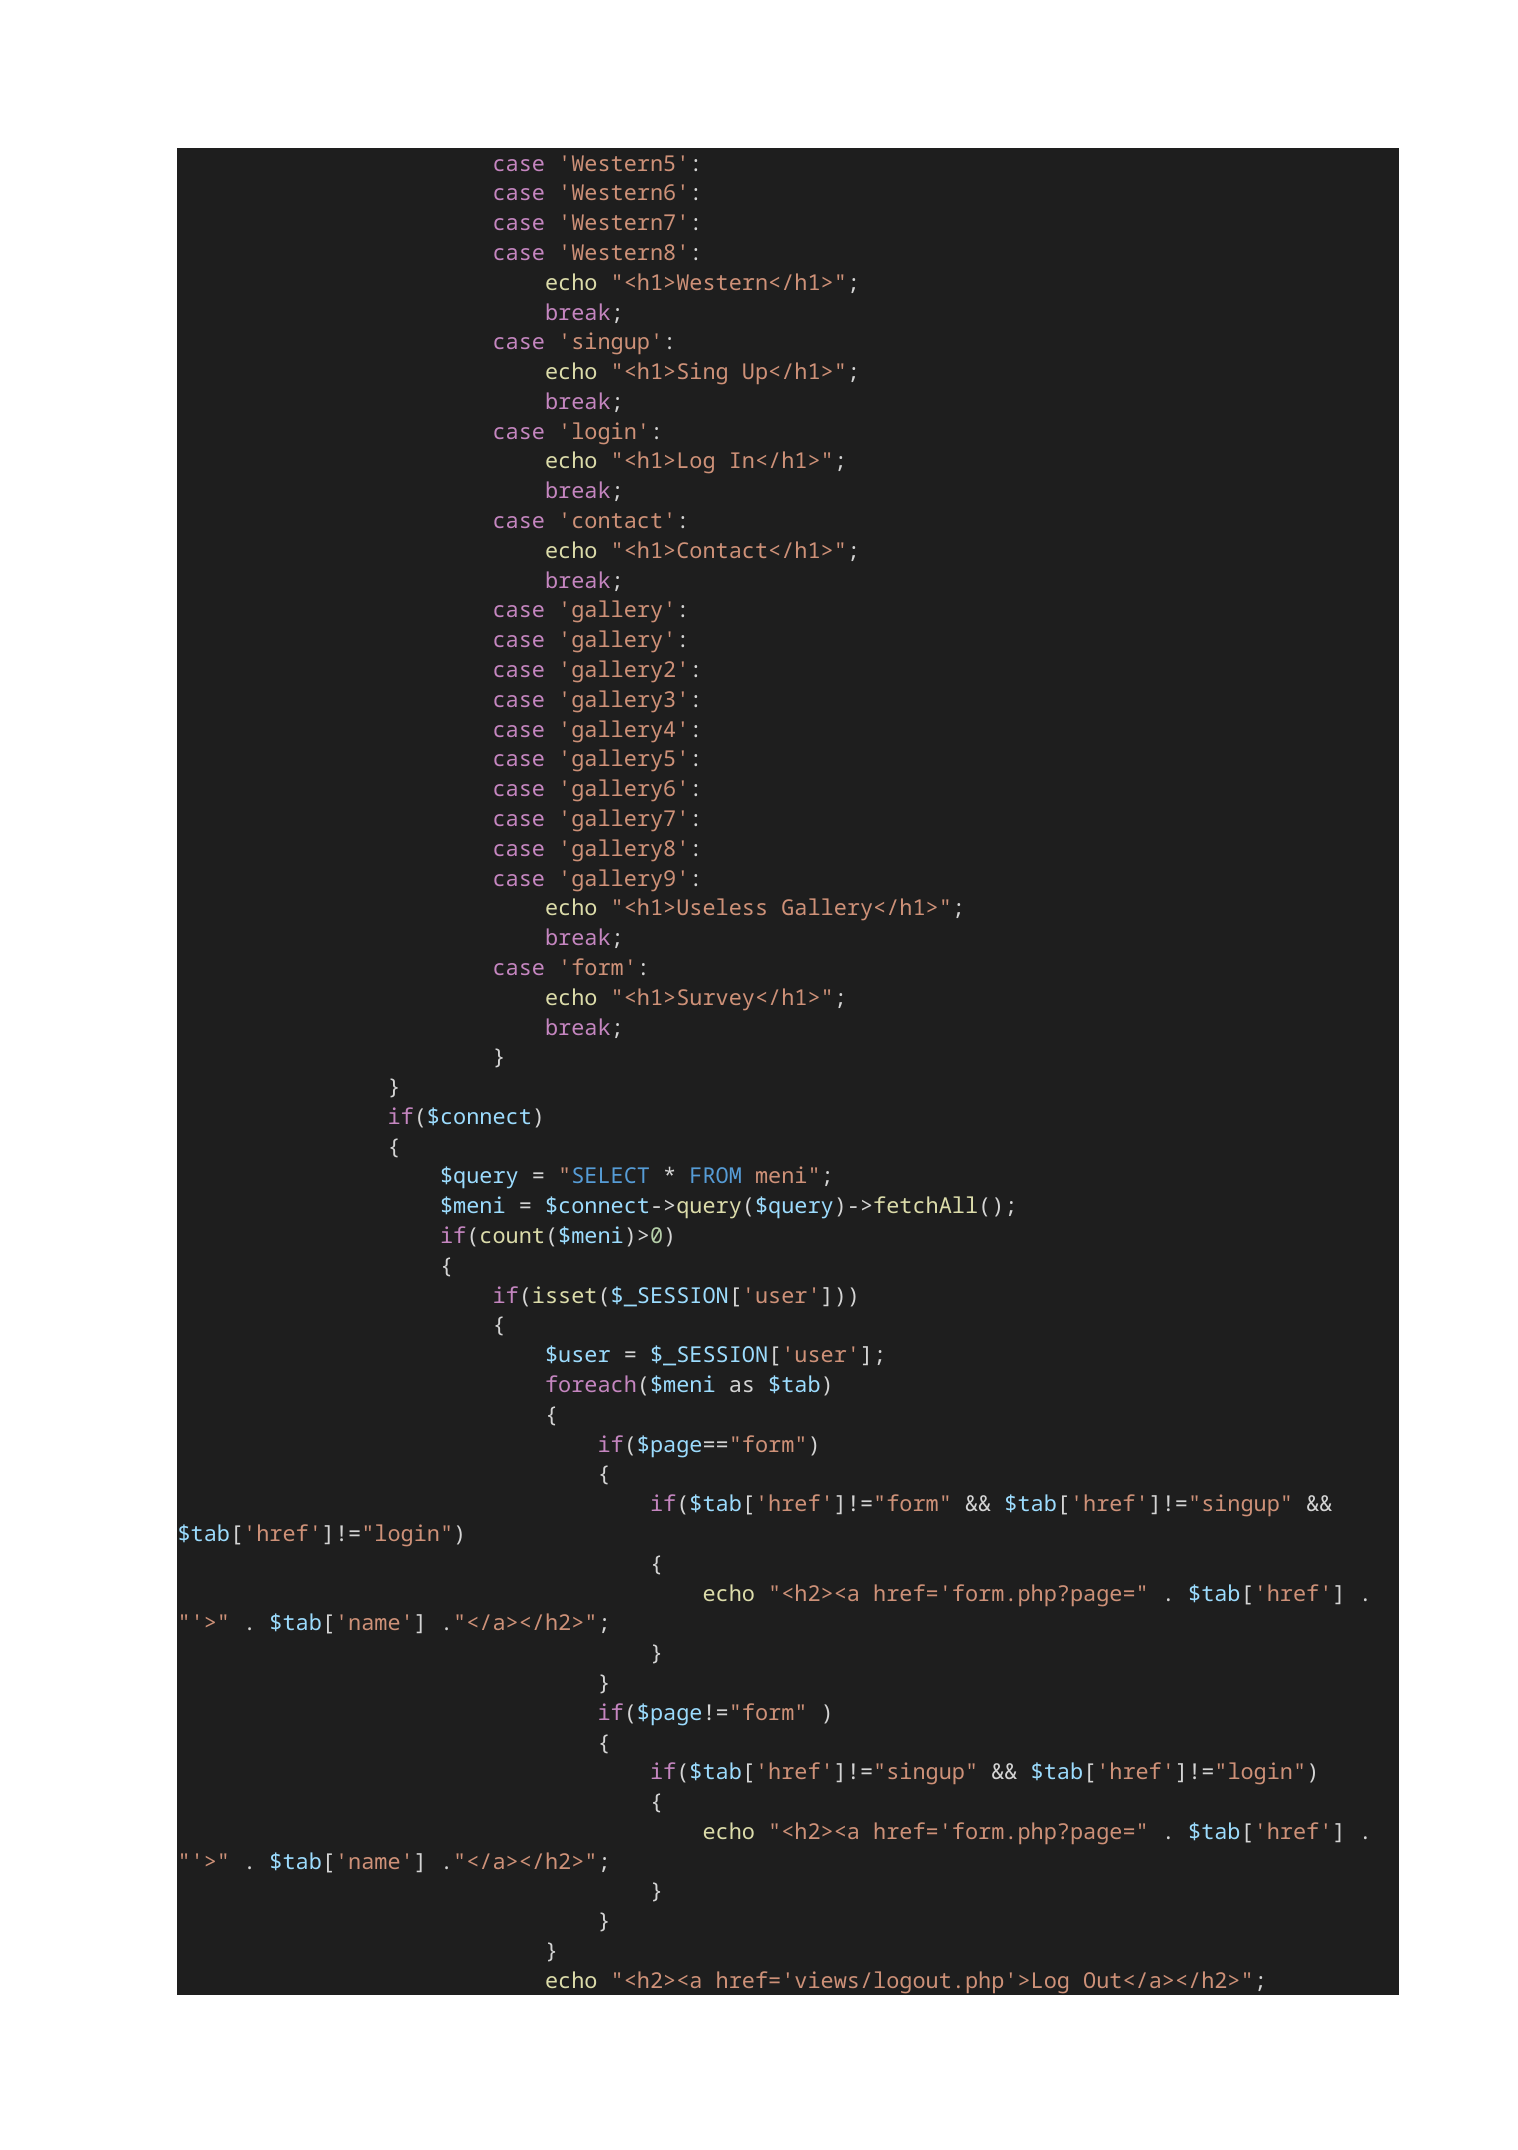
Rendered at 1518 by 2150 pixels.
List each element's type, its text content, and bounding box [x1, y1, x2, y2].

text case 'gallery3': [177, 684, 1399, 714]
text case 'gallery6': [177, 773, 1399, 803]
text } [177, 1876, 1399, 1905]
text { [177, 1309, 1399, 1339]
text echo "<h1>Sing Up</h1>"; [177, 356, 1399, 386]
text if($page!="form" ) [177, 1697, 1399, 1727]
text $meni = $connect->query($query)->fetchAll(); [177, 1190, 1399, 1220]
text echo "<h2><a href='views/logout.php'>Log Out</a></h2>"; [177, 1965, 1399, 1995]
text if($connect) [177, 1101, 1399, 1131]
text case 'gallery5': [177, 743, 1399, 773]
text } [177, 1041, 1399, 1071]
text $query = "SELECT * FROM meni"; [177, 1161, 1399, 1190]
text case 'gallery': [177, 624, 1399, 654]
text } [177, 1667, 1399, 1697]
text case 'gallery8': [177, 833, 1399, 863]
text case 'gallery2': [177, 654, 1399, 684]
text { [177, 1458, 1399, 1488]
text case 'login': [177, 416, 1399, 446]
text { [177, 1727, 1399, 1756]
text echo "<h1>Western</h1>"; [177, 267, 1399, 297]
text case 'gallery': [177, 594, 1399, 624]
text case 'gallery7': [177, 803, 1399, 833]
text echo "<h2><a href='form.php?page=" . $tab['href'] . "'>" . $tab['name'] ."</a></h2>"; [177, 1578, 1399, 1637]
text $user = $_SESSION['user']; [177, 1339, 1399, 1369]
text case 'gallery9': [177, 863, 1399, 892]
text case 'gallery4': [177, 714, 1399, 743]
text break; [177, 1012, 1399, 1041]
text case 'contact': [177, 505, 1399, 535]
text case 'singup': [177, 326, 1399, 356]
text break; [177, 565, 1399, 594]
text if($page=="form") [177, 1429, 1399, 1458]
text echo "<h1>Useless Gallery</h1>"; [177, 892, 1399, 922]
text break; [177, 386, 1399, 416]
text case 'Western7': [177, 207, 1399, 237]
text break; [177, 922, 1399, 952]
text { [177, 1548, 1399, 1578]
text } [177, 1905, 1399, 1935]
text echo "<h2><a href='form.php?page=" . $tab['href'] . "'>" . $tab['name'] ."</a></h2>"; [177, 1816, 1399, 1876]
text foreach($meni as $tab) [177, 1369, 1399, 1399]
text echo "<h1>Log In</h1>"; [177, 446, 1399, 475]
text case 'Western5': [177, 148, 1399, 177]
text case 'Western6': [177, 177, 1399, 207]
text break; [177, 297, 1399, 326]
text case 'form': [177, 952, 1399, 982]
text { [177, 1786, 1399, 1816]
text if(isset($_SESSION['user'])) [177, 1280, 1399, 1309]
text echo "<h1>Contact</h1>"; [177, 535, 1399, 565]
text } [177, 1935, 1399, 1965]
text echo "<h1>Survey</h1>"; [177, 982, 1399, 1012]
text if(count($meni)>0) [177, 1220, 1399, 1250]
text break; [177, 475, 1399, 505]
text case 'Western8': [177, 237, 1399, 267]
text if($tab['href']!="singup" && $tab['href']!="login") [177, 1756, 1399, 1786]
text if($tab['href']!="form" && $tab['href']!="singup" && $tab['href']!="login") [177, 1488, 1399, 1548]
text } [177, 1071, 1399, 1101]
text { [177, 1131, 1399, 1161]
text { [177, 1250, 1399, 1280]
text } [177, 1637, 1399, 1667]
text { [177, 1399, 1399, 1429]
